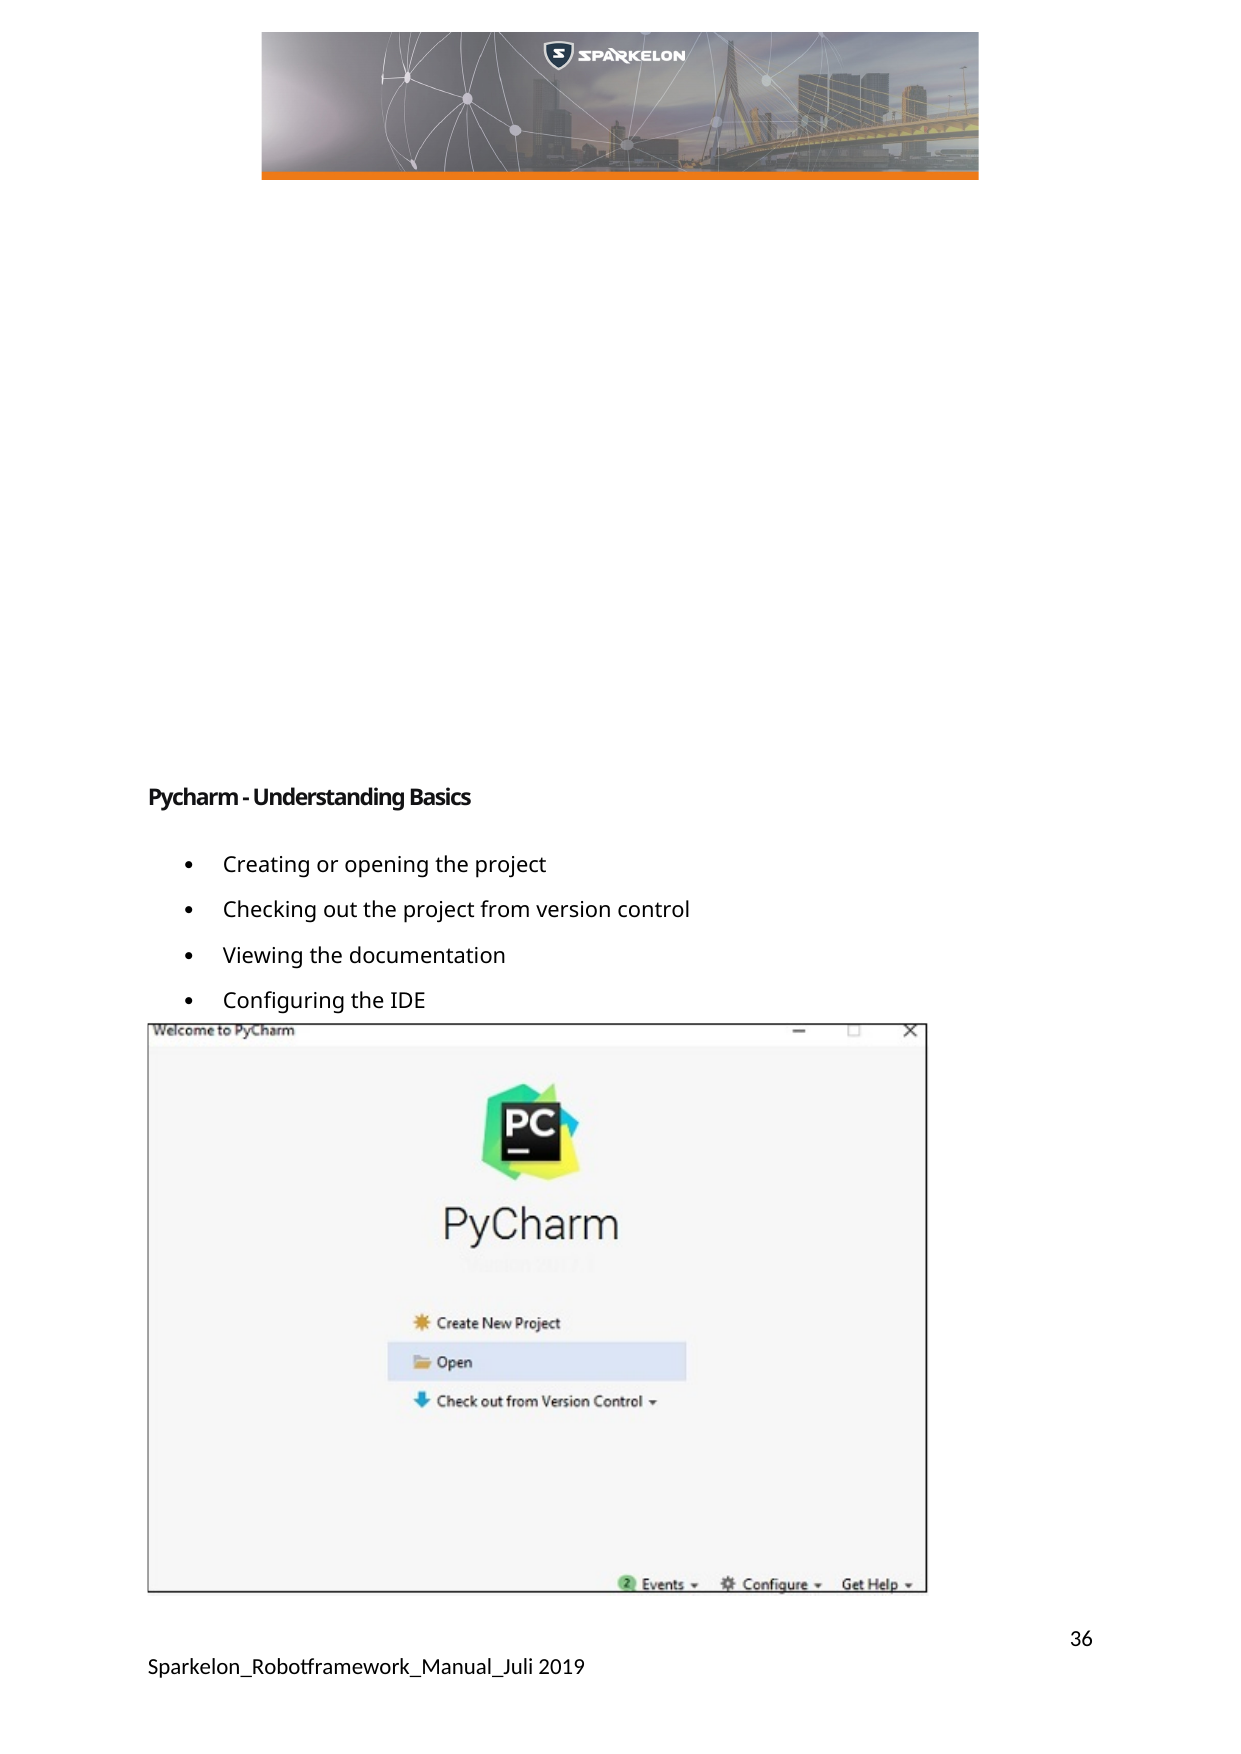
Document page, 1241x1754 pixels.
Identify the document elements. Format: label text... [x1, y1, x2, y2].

list Checking out the project from version control [185, 887, 1093, 924]
list Viewing the documentation [185, 932, 1093, 969]
picture [261, 32, 979, 180]
list Configuring the IDE [185, 977, 1093, 1015]
text Pycharm - Understanding Basics [148, 781, 1088, 812]
list Creating or opening the project [185, 841, 1093, 879]
picture [147, 1022, 929, 1596]
